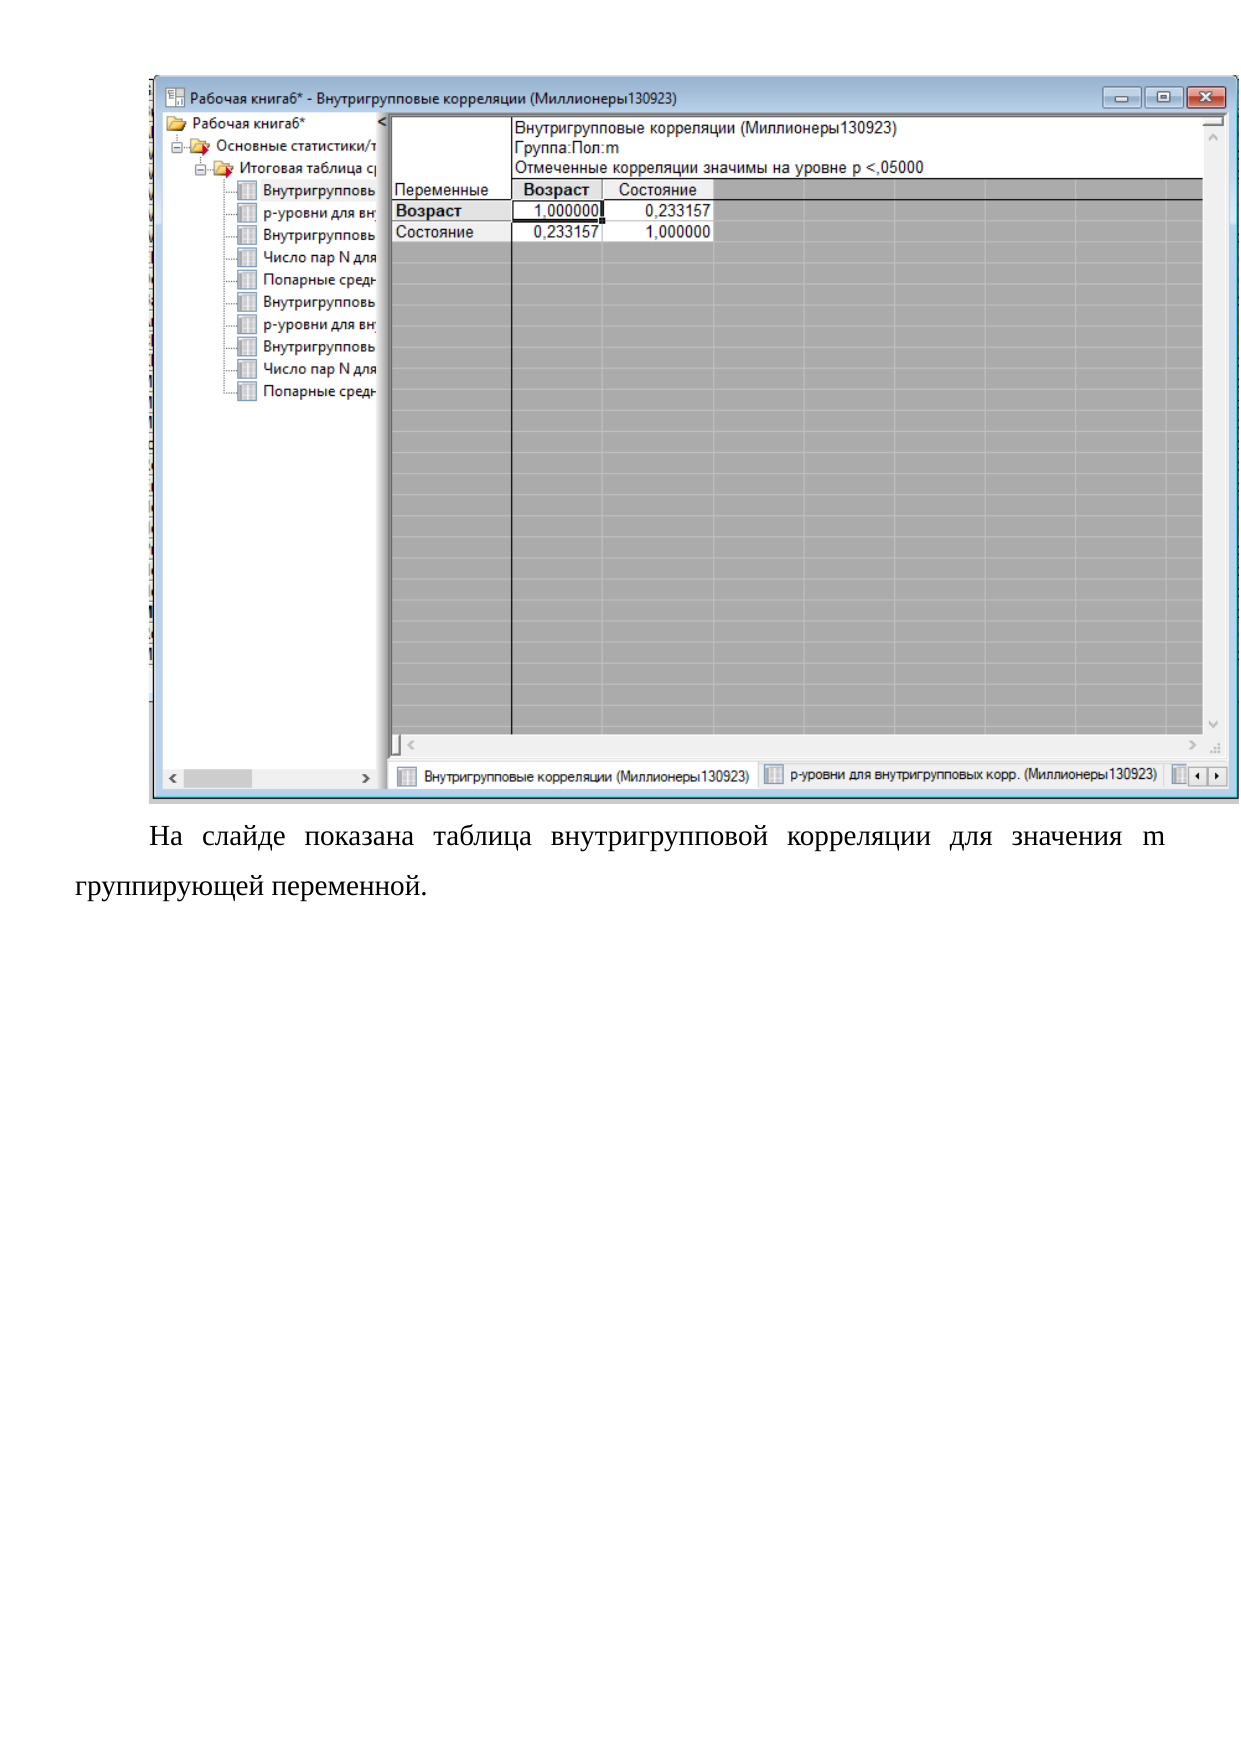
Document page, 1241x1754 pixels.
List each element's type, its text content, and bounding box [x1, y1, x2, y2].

picture [148, 75, 1239, 804]
text На слайде показана таблица внутригрупповой корреляции для значения m группирующей переменной. [75, 818, 1165, 902]
